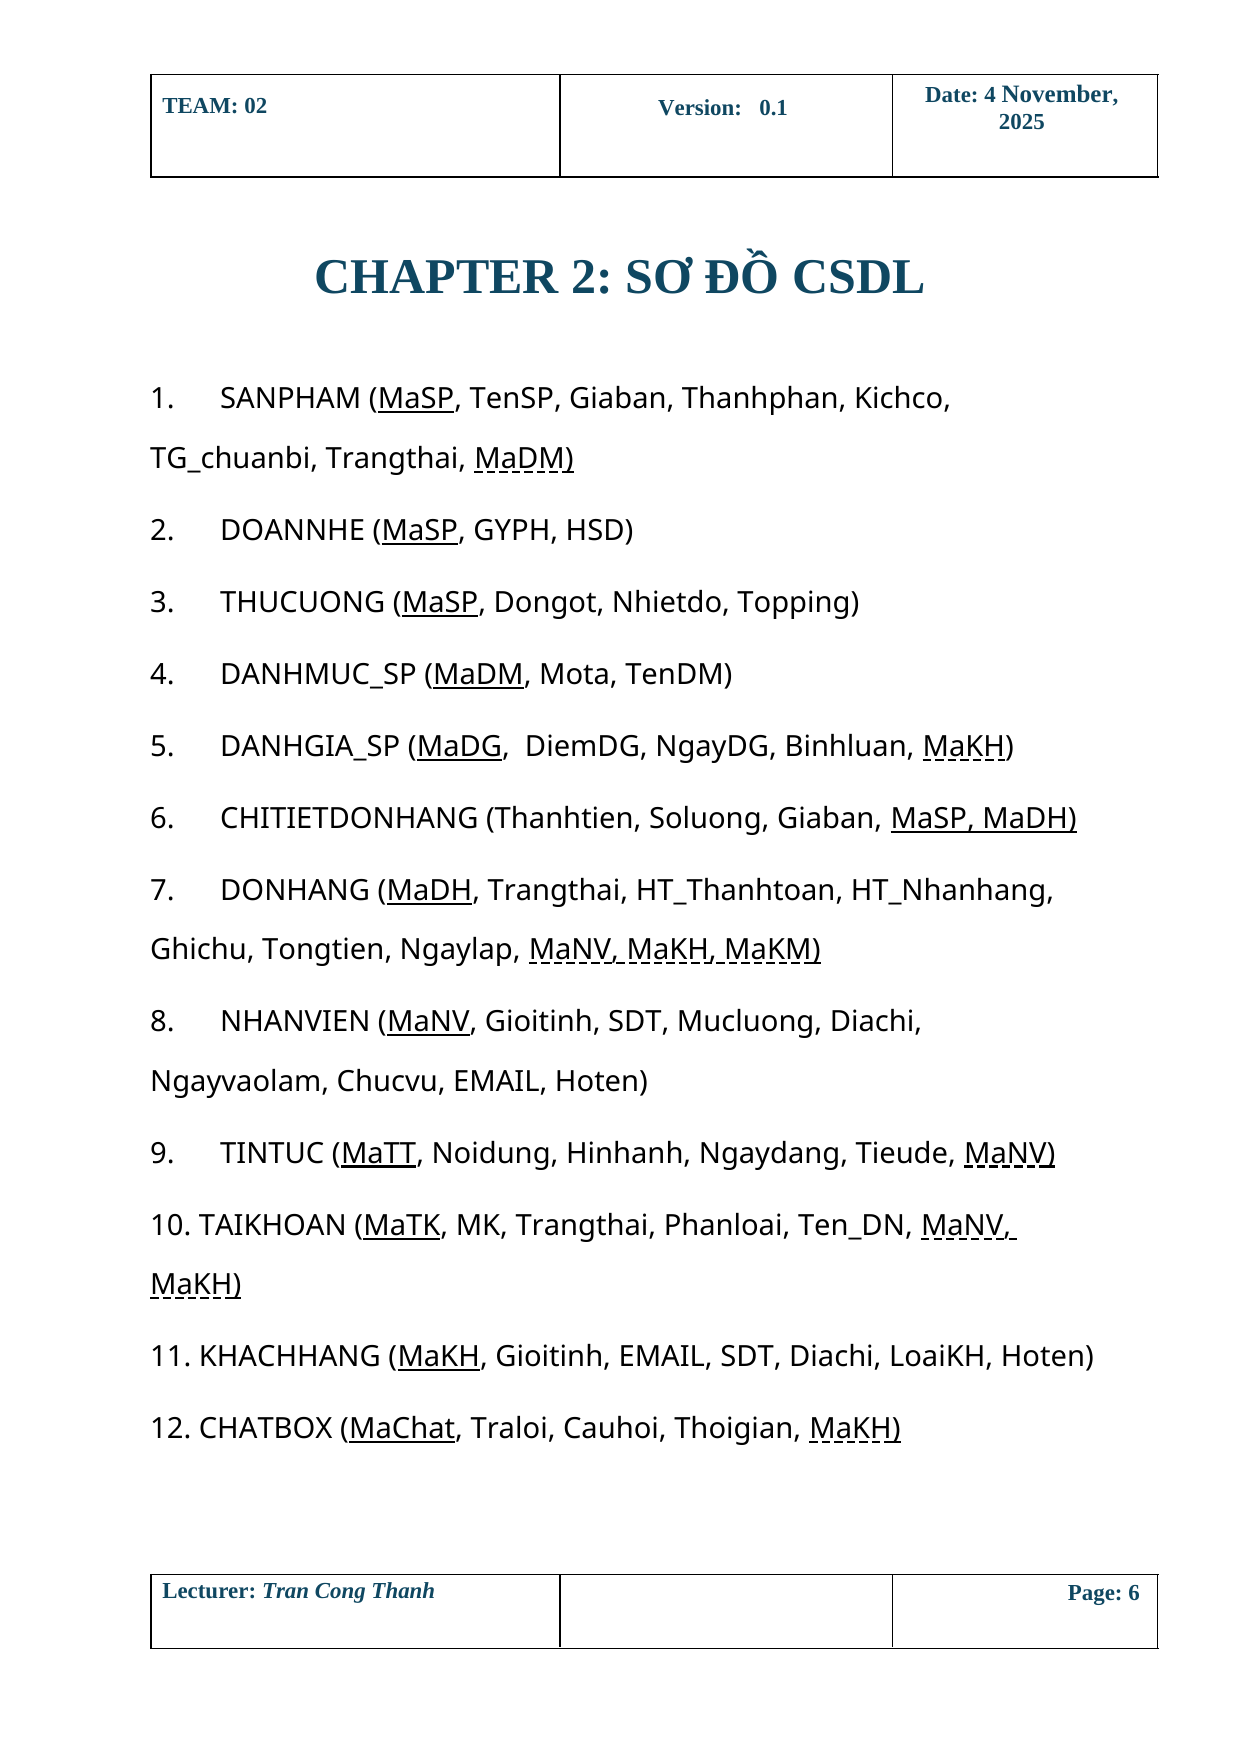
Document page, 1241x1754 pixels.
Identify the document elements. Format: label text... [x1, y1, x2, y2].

text 12. CHATBOX (MaChat, Traloi, Cauhoi, Thoigian, MaKH) [150, 1407, 1102, 1447]
text 4. DANHMUC_SP (MaDM, Mota, TenDM) [150, 653, 1102, 693]
text 1. SANPHAM (MaSP, TenSP, Giaban, Thanhphan, Kichco, TG_chuanbi, Trangthai, MaDM) [150, 378, 1102, 477]
text 3. THUCUONG (MaSP, Dongot, Nhietdo, Topping) [150, 581, 1102, 621]
text 7. DONHANG (MaDH, Trangthai, HT_Thanhtoan, HT_Nhanhang, Ghichu, Tongtien, Ngaylap, MaNV, MaKH, MaKM) [150, 869, 1102, 968]
text 2. DOANNHE (MaSP, GYPH, HSD) [150, 509, 1102, 549]
text 8. NHANVIEN (MaNV, Gioitinh, SDT, Mucluong, Diachi, Ngayvaolam, Chucvu, EMAIL, Hoten) [150, 1001, 1102, 1100]
text 11. KHACHHANG (MaKH, Gioitinh, EMAIL, SDT, Diachi, LoaiKH, Hoten) [150, 1335, 1102, 1375]
text 6. CHITIETDONHANG (Thanhtien, Soluong, Giaban, MaSP, MaDH) [150, 797, 1102, 837]
subtitle CHAPTER 2: SƠ ĐỒ CSDL [150, 247, 1090, 304]
text 9. TINTUC (MaTT, Noidung, Hinhanh, Ngaydang, Tieude, MaNV) [150, 1132, 1102, 1172]
text 10. TAIKHOAN (MaTK, MK, Trangthai, Phanloai, Ten_DN, MaNV, MaKH) [150, 1204, 1102, 1303]
text 5. DANHGIA_SP (MaDG, DiemDG, NgayDG, Binhluan, MaKH) [150, 725, 1102, 765]
